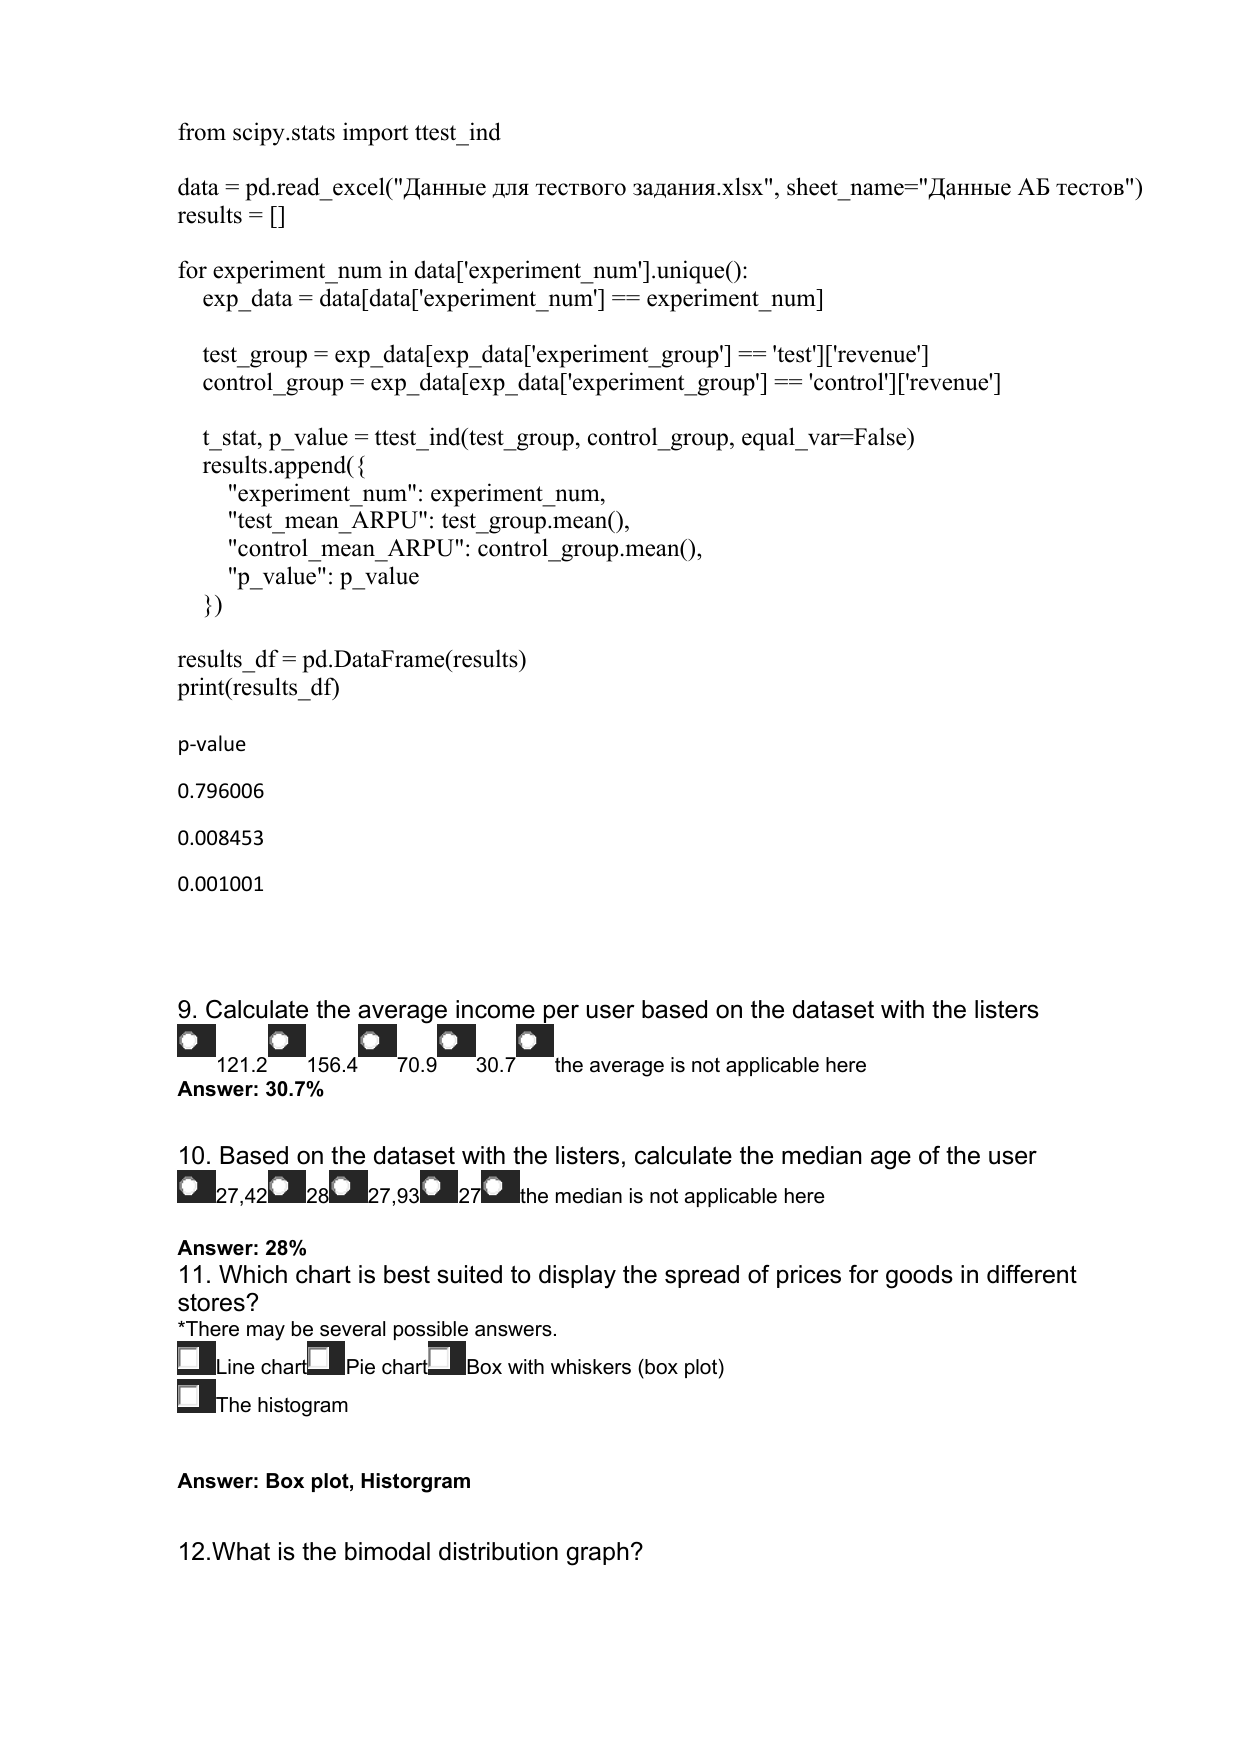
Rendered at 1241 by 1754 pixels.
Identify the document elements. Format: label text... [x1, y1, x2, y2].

text print(results_df) [177, 673, 1152, 701]
text results.append({ [177, 451, 1152, 479]
text test_group = exp_data[exp_data['experiment_group'] == 'test']['revenue'] [177, 340, 1152, 368]
text "control_mean_ARPU": control_group.mean(), [177, 534, 1152, 562]
text results_df = pd.DataFrame(results) [177, 645, 1152, 673]
text 27,422827,9327the median is not applicable here [177, 1169, 1152, 1236]
text for experiment_num in data['experiment_num'].unique(): [177, 257, 1152, 284]
text Line chartPie chartBox with whiskers (box plot) [177, 1341, 1152, 1379]
text exp_data = data[data['experiment_num'] == experiment_num] [177, 284, 1152, 312]
text The histogram [177, 1379, 1152, 1445]
text 0.796006 [177, 776, 1152, 804]
text }) [177, 590, 1152, 617]
text "experiment_num": experiment_num, [177, 479, 1152, 507]
text 0.008453 [177, 823, 1152, 851]
text 9. Calculate the average income per user based on the dataset with the listers [177, 995, 1152, 1024]
text data = pd.read_excel("Данные для тествого задания.xlsx", sheet_name="Данные АБ тестов") [177, 173, 1152, 201]
text Answer: 28% [177, 1236, 1152, 1259]
text results = [] [177, 201, 1152, 229]
text 12.What is the bimodal distribution graph? [177, 1537, 1152, 1566]
text 121.2156.470.930.7the average is not applicable here Answer: 30.7% [177, 1024, 1152, 1101]
text *There may be several possible answers. [177, 1317, 1152, 1341]
text control_group = exp_data[exp_data['experiment_group'] == 'control']['revenue'] [177, 368, 1152, 396]
text from scipy.stats import ttest_ind [177, 118, 1152, 146]
text 11. Which chart is best suited to display the spread of prices for goods in different stores? [177, 1259, 1152, 1317]
text "test_mean_ARPU": test_group.mean(), [177, 507, 1152, 534]
text 0.001001 [177, 870, 1152, 898]
text 10. Based on the dataset with the listers, calculate the median age of the user [177, 1141, 1152, 1169]
text Answer: Box plot, Historgram [177, 1469, 1152, 1493]
text p-value [177, 729, 1152, 757]
text t_stat, p_value = ttest_ind(test_group, control_group, equal_var=False) [177, 423, 1152, 451]
text "p_value": p_value [177, 562, 1152, 590]
